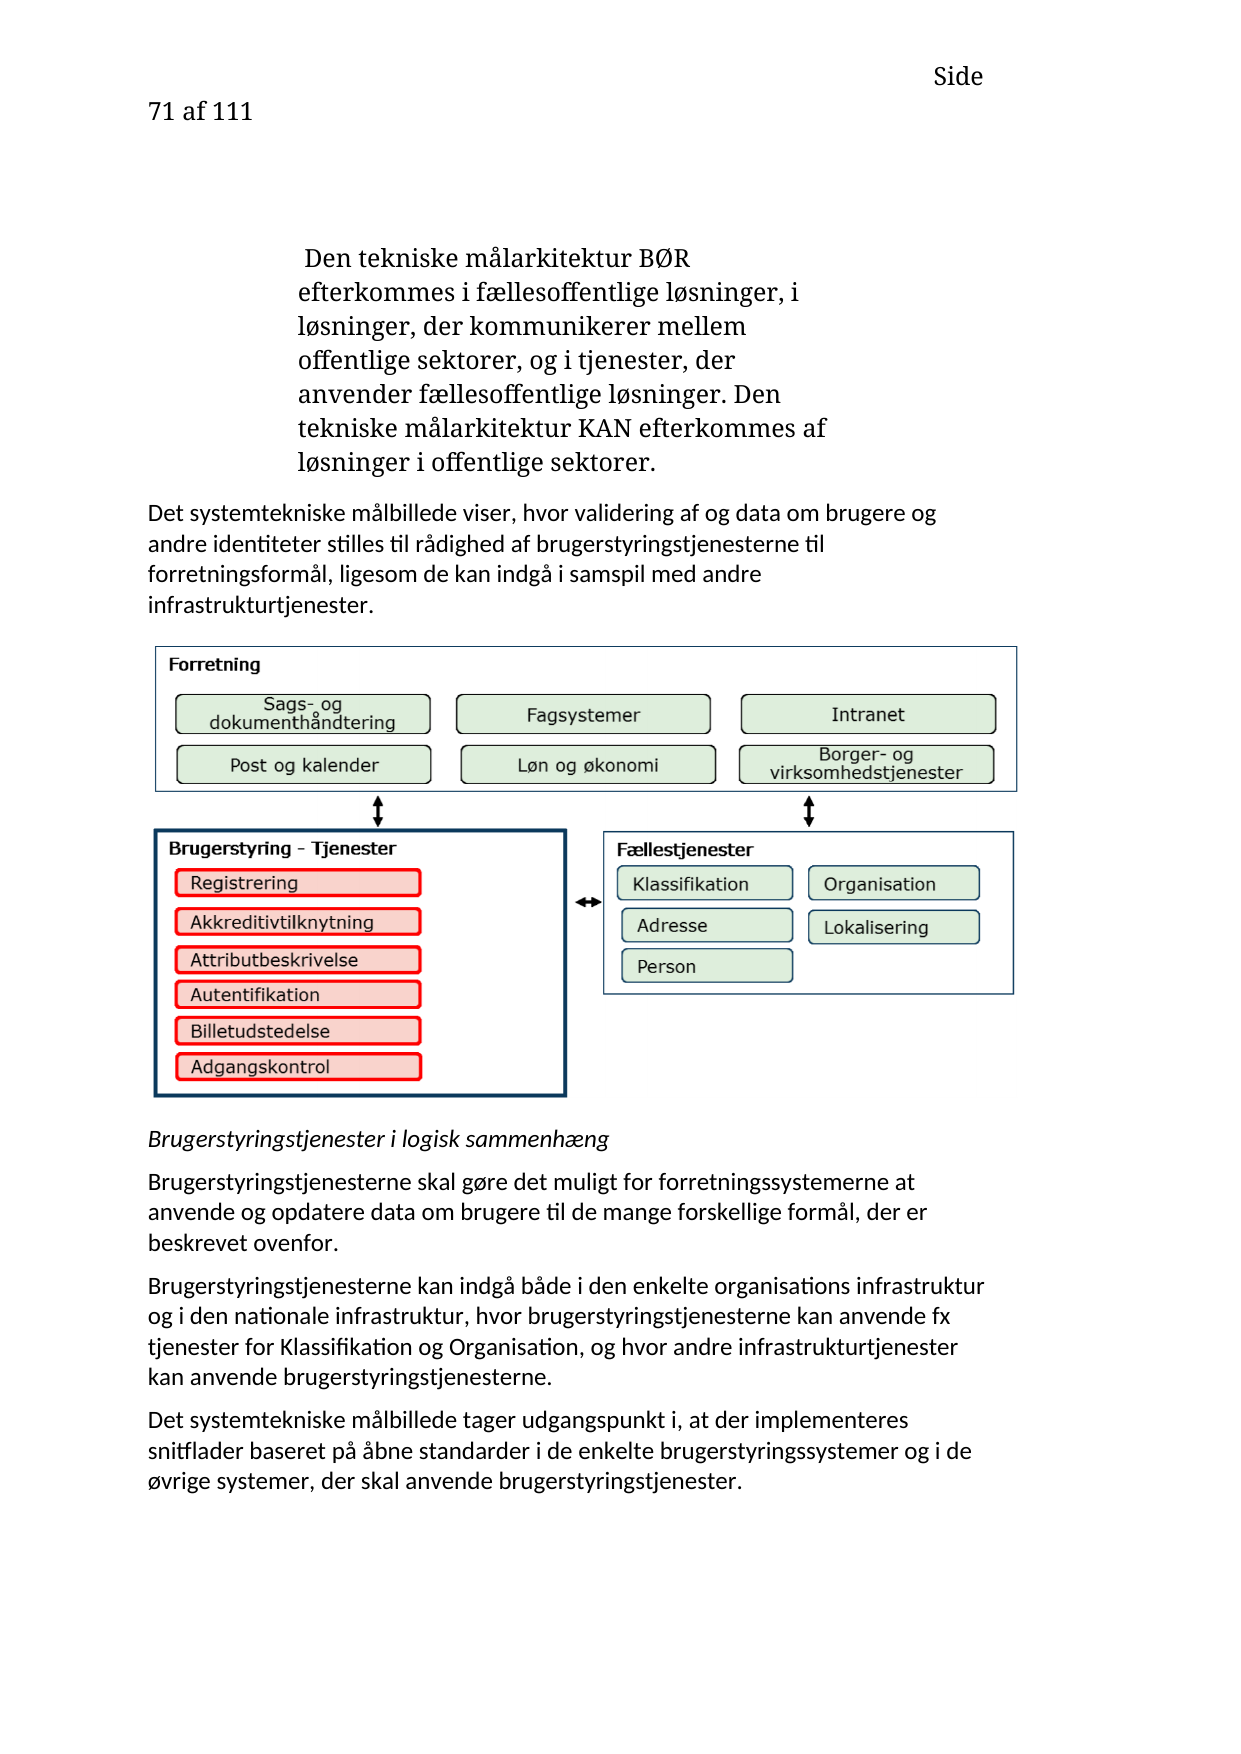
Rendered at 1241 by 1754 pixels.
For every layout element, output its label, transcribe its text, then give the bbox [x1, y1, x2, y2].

text Brugerstyringstjenesterne skal gøre det muligt for forretningssystemerne at anvende og opdatere data om brugere til de mange forskellige formål, der er beskrevet ovenfor. [148, 1166, 992, 1257]
picture [147, 638, 1023, 1102]
text Det systemtekniske målbillede viser, hvor validering af og data om brugere og andre identiteter stilles til rådighed af brugerstyringstjenesterne til forretningsformål, ligesom de kan indgå i samspil med andre infrastrukturtjenester. [148, 498, 992, 620]
text Brugerstyringstjenesterne kan indgå både i den enkelte organisations infrastruktur og i den nationale infrastruktur, hvor brugerstyringstjenesterne kan anvende fx tjenester for Klassifikation og Organisation, og hvor andre infrastrukturtjenester kan anvende brugerstyringstjenesterne. [148, 1270, 992, 1392]
text Brugerstyringstjenester i logisk sammenhæng [148, 1123, 992, 1153]
text Det systemtekniske målbillede tager udgangspunkt i, at der implementeres snitflader baseret på åbne standarder i de enkelte brugerstyringssystemer og i de øvrige systemer, der skal anvende brugerstyringstjenester. [148, 1404, 992, 1496]
text Den tekniske målarkitektur BØR efterkommes i fællesoffentlige løsninger, i løsninger, der kommunikerer mellem offentlige sektorer, og i tjenester, der anvender fællesoffentlige løsninger. Den tekniske målarkitektur KAN efterkommes af løsninger i offentlige sektorer. [298, 240, 842, 479]
